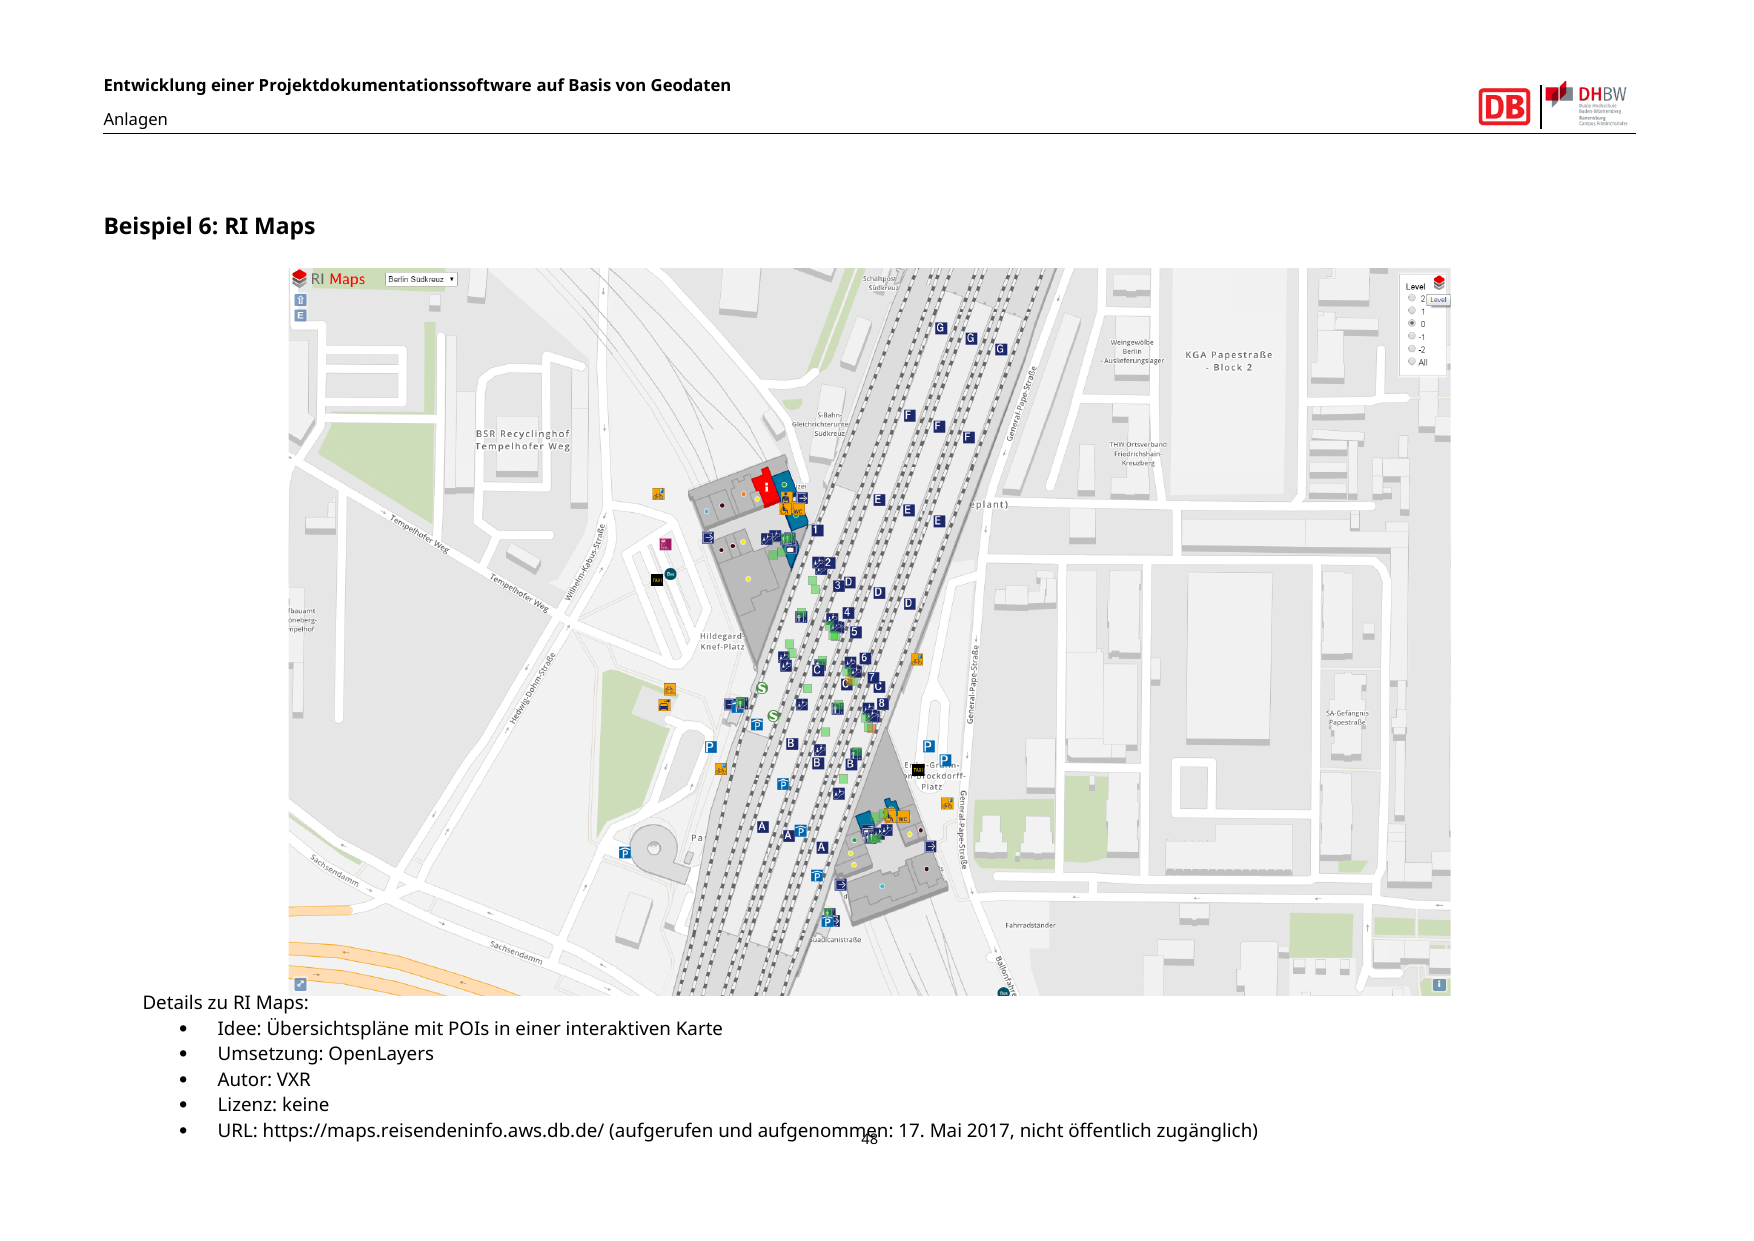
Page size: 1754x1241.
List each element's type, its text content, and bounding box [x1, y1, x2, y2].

picture [1545, 81, 1628, 126]
text Beispiel 6: RI Maps [103, 210, 1636, 241]
picture [1478, 88, 1531, 126]
picture [288, 268, 1451, 996]
